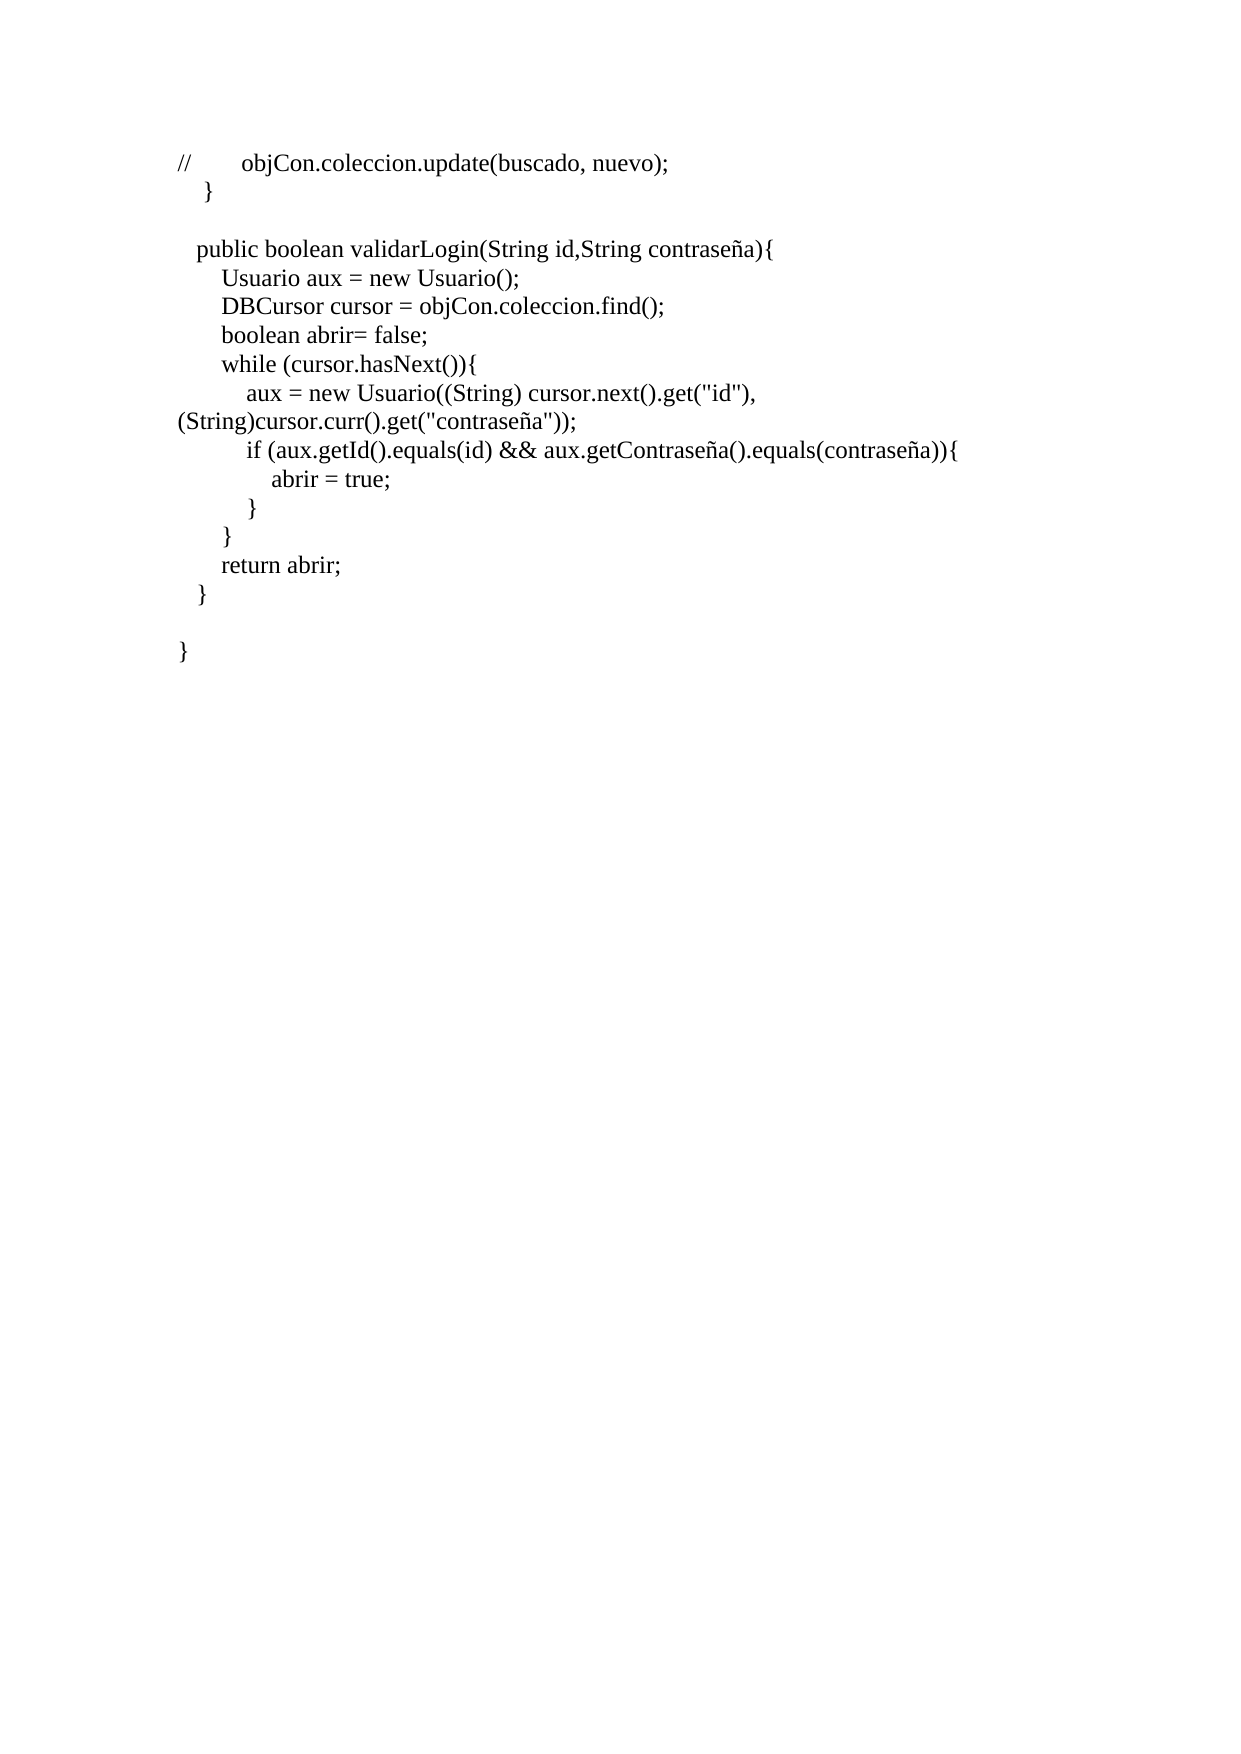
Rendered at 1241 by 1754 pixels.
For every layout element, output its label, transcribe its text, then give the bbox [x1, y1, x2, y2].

text } [177, 636, 1063, 665]
text boolean abrir= false; [177, 320, 1063, 349]
text // objCon.coleccion.update(buscado, nuevo); [177, 148, 1063, 176]
text public boolean validarLogin(String id,String contraseña){ [177, 234, 1063, 263]
text } [177, 521, 1063, 550]
text } [177, 579, 1063, 608]
text aux = new Usuario((String) cursor.next().get("id"),(String)cursor.curr().get("contraseña")); [177, 378, 1063, 435]
text } [177, 176, 1063, 205]
text } [177, 493, 1063, 521]
text Usuario aux = new Usuario(); [177, 263, 1063, 291]
text return abrir; [177, 550, 1063, 579]
text while (cursor.hasNext()){ [177, 349, 1063, 378]
text DBCursor cursor = objCon.coleccion.find(); [177, 291, 1063, 320]
text if (aux.getId().equals(id) && aux.getContraseña().equals(contraseña)){ [177, 435, 1063, 464]
text abrir = true; [177, 464, 1063, 493]
